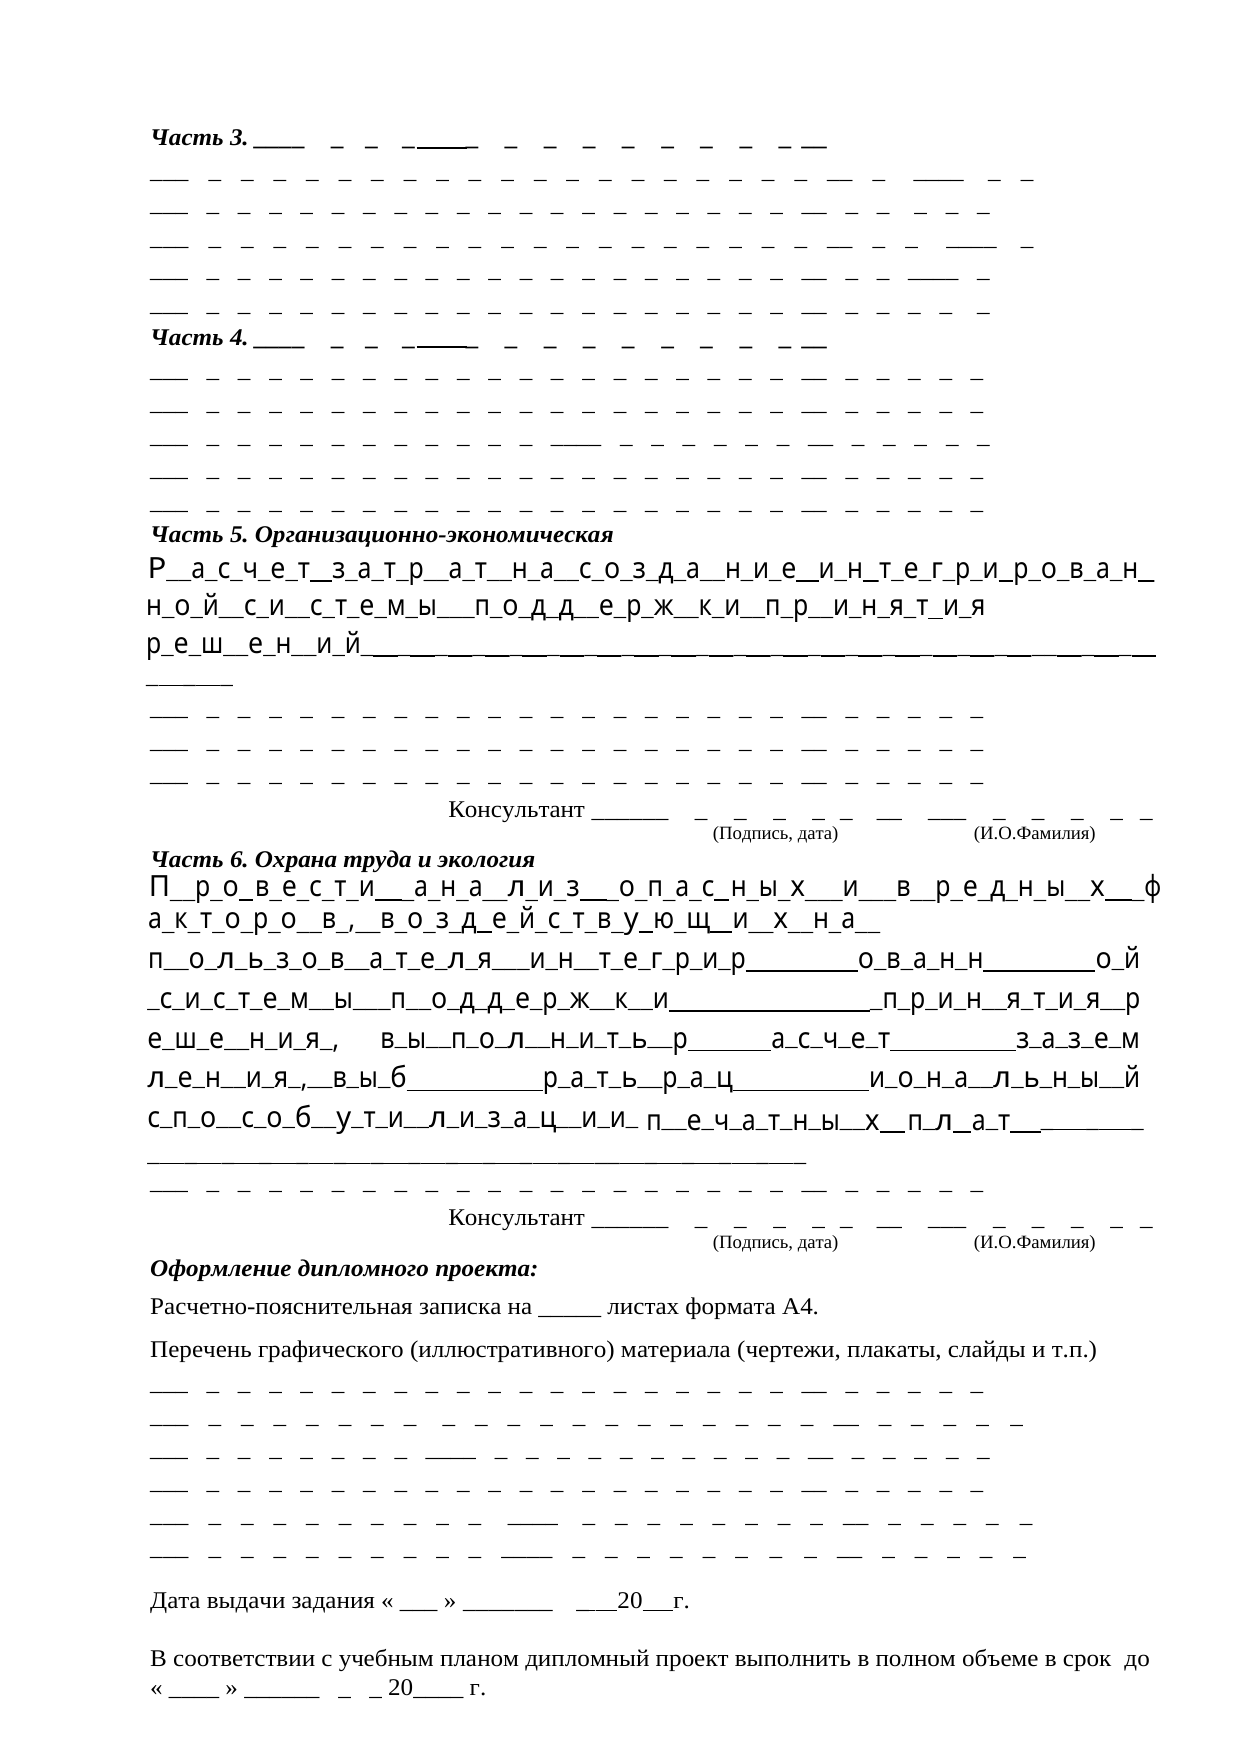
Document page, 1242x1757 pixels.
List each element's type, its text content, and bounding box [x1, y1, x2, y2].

text (Подпись, дата) (И.О.Фамилия) [713, 823, 1167, 844]
text « ____ » ______ _ _ 20____ г. [150, 1673, 1167, 1701]
text п__о_л_ь_з_о_в__а_т_е_л_я___и_н__т_е_г_р_и_р о_в_а_н_н о_й _с_и_с_т_е_м__ы___п__о_д_д_е_р_ж__к__и _п_р_и_н__я_т_и_я__р е_ш_е__н_и_я_, в_ы__п_о_л__н_и_т_ь__р а_с_ч_е_т з_а_з_е_м л_е_н__и_я_,__в_ы_б р_а_т_ь__р_а_ц и_о_н_а__л_ь_н_ы__й с_п_о__с_о_б__у_т_и__л_и_з_а_ц__и_и_ п__е_ч_а_т_н_ы__х п_л а_т _ _ _ _ _ _ _ _ _ _ _ _ _ _ _ __ _ _ _ _ _ [147, 938, 1145, 1166]
text Часть 5. Организационно-экономическая [150, 522, 1167, 548]
text ___ _ _ _ _ _ _ _ _ _ _ _ _ _ _ _ _ _ _ _ __ _ _ ____ _ [150, 222, 1167, 250]
text (Подпись, дата) (И.О.Фамилия) [713, 1231, 1167, 1252]
text ___ _ _ _ _ _ _ _ _ _ _ _ _ _ _ _ _ _ _ _ __ _ _ _ _ _ [150, 289, 1167, 316]
text ___ _ _ _ _ _ _ _ _ _ _ _ _ _ _ _ _ _ _ _ __ _ _ _ _ _ [150, 693, 1167, 721]
text ___ _ _ _ _ _ _ _ _ _ _ _ _ _ _ _ _ _ _ _ __ _ _ _ _ _ [150, 759, 1167, 787]
text Часть 6. Охрана труда и экология [150, 848, 1167, 873]
text ___ _ _ _ _ _ _ _ _ _ _ _ _ _ _ _ _ _ _ _ __ _ _ _ _ _ [150, 355, 1167, 382]
text Часть 3. ____ _ _ _ _ _ _ _ _ _ _ _ _ __ [150, 123, 1167, 151]
text ___ _ _ _ _ _ _ _ _ _ _ _ _ _ _ _ _ _ _ _ __ _ _ _ _ _ [150, 1167, 1167, 1195]
text ___ _ _ _ _ _ _ _ _ _ _ _ _ _ _ _ _ _ _ _ __ _ _ _ _ _ [150, 1368, 1167, 1395]
text Консультант ______ _ _ _ _ _ __ ___ _ _ _ _ _ [448, 1202, 1167, 1230]
text Перечень графического (иллюстративного) материала (чертежи, плакаты, слайды и т.п.) [150, 1335, 1167, 1362]
text ___ _ _ _ _ _ _ _ _ _ ____ _ _ _ _ _ _ _ _ __ _ _ _ _ _ [150, 1500, 1167, 1527]
text ___ _ _ _ _ _ _ _ _ _ _ _ _ _ _ _ _ _ _ _ __ _ _ _ _ _ [150, 388, 1167, 416]
text ___ _ _ _ _ _ _ _ _ _ _ _ _ _ _ _ _ _ _ _ __ _ _ _ _ _ [150, 1467, 1167, 1494]
text ___ _ _ _ _ _ _ _ ____ _ _ _ _ _ _ _ _ _ _ __ _ _ _ _ _ [150, 1434, 1167, 1461]
text ___ _ _ _ _ _ _ _ _ _ _ _ _ _ _ _ _ _ _ _ __ _ ____ _ _ [150, 156, 1167, 184]
text ___ _ _ _ _ _ _ _ _ _ _ _ _ _ _ _ _ _ _ _ __ _ _ _ _ _ [150, 1401, 1167, 1428]
text ___ _ _ _ _ _ _ _ _ _ _ _ _ _ _ _ _ _ _ _ __ _ _ ____ _ [150, 256, 1167, 283]
text ___ _ _ _ _ _ _ _ _ _ _ _ _ _ _ _ _ _ _ _ __ _ _ _ _ _ [150, 726, 1167, 754]
text ___ _ _ _ _ _ _ _ _ _ ____ _ _ _ _ _ _ _ _ __ _ _ _ _ _ Дата выдачи задания « ___ » _______ _ 20 г. [150, 1533, 1139, 1613]
text ___ _ _ _ _ _ _ _ _ _ _ _ _ _ _ _ _ _ _ _ __ _ _ _ _ _ [150, 454, 1167, 482]
text Р__а_с_ч_е_т з_а_т_р__а_т__н_а__с_о_з_д_а__н_и_е и_н т_е_г_р_и р_о_в_а_н н_о_й__с_и__с_т_е_м_ы___п_о_д_д__е_р_ж__к_и__п_р__и_н_я_т и_я р_е_ш__е_н__и_й_ _ _ _ _ _ _ _ _ _ _ _ _ _ _ _ _ _ __ _ _ _ _ _ [146, 548, 1167, 689]
text ___ _ _ _ _ _ _ _ _ _ _ _ _ _ _ _ _ _ _ _ __ _ _ _ _ _ [150, 487, 1167, 514]
text В соответствии с учебным планом дипломный проект выполнить в полном объеме в срок до [150, 1644, 1167, 1672]
text Оформление дипломного проекта: [150, 1253, 1167, 1281]
text ___ _ _ _ _ _ _ _ _ _ _ _ _ _ _ _ _ _ _ _ __ _ _ _ _ _ [150, 189, 1167, 217]
text П__р_о в_е_с_т_и _а_н_а__л_и_з _о_п_а_с н_ы_х___и___в__р_е_д_н_ы__х _ф а_к_т_о_р_о__в_,__в_о_з_д е_й_с_т_в_у ю_щ и__х__н_а__ [148, 873, 1167, 937]
text Расчетно-пояснительная записка на _____ листах формата А4. [150, 1292, 1167, 1319]
text ___ _ _ _ _ _ _ _ _ _ _ _ ____ _ _ _ _ _ _ __ _ _ _ _ _ [150, 421, 1167, 448]
text Часть 4. ____ _ _ _ _ _ _ _ _ _ _ _ _ __ [150, 322, 1167, 350]
text Консультант ______ _ _ _ _ _ __ ___ _ _ _ _ _ [448, 795, 1167, 823]
